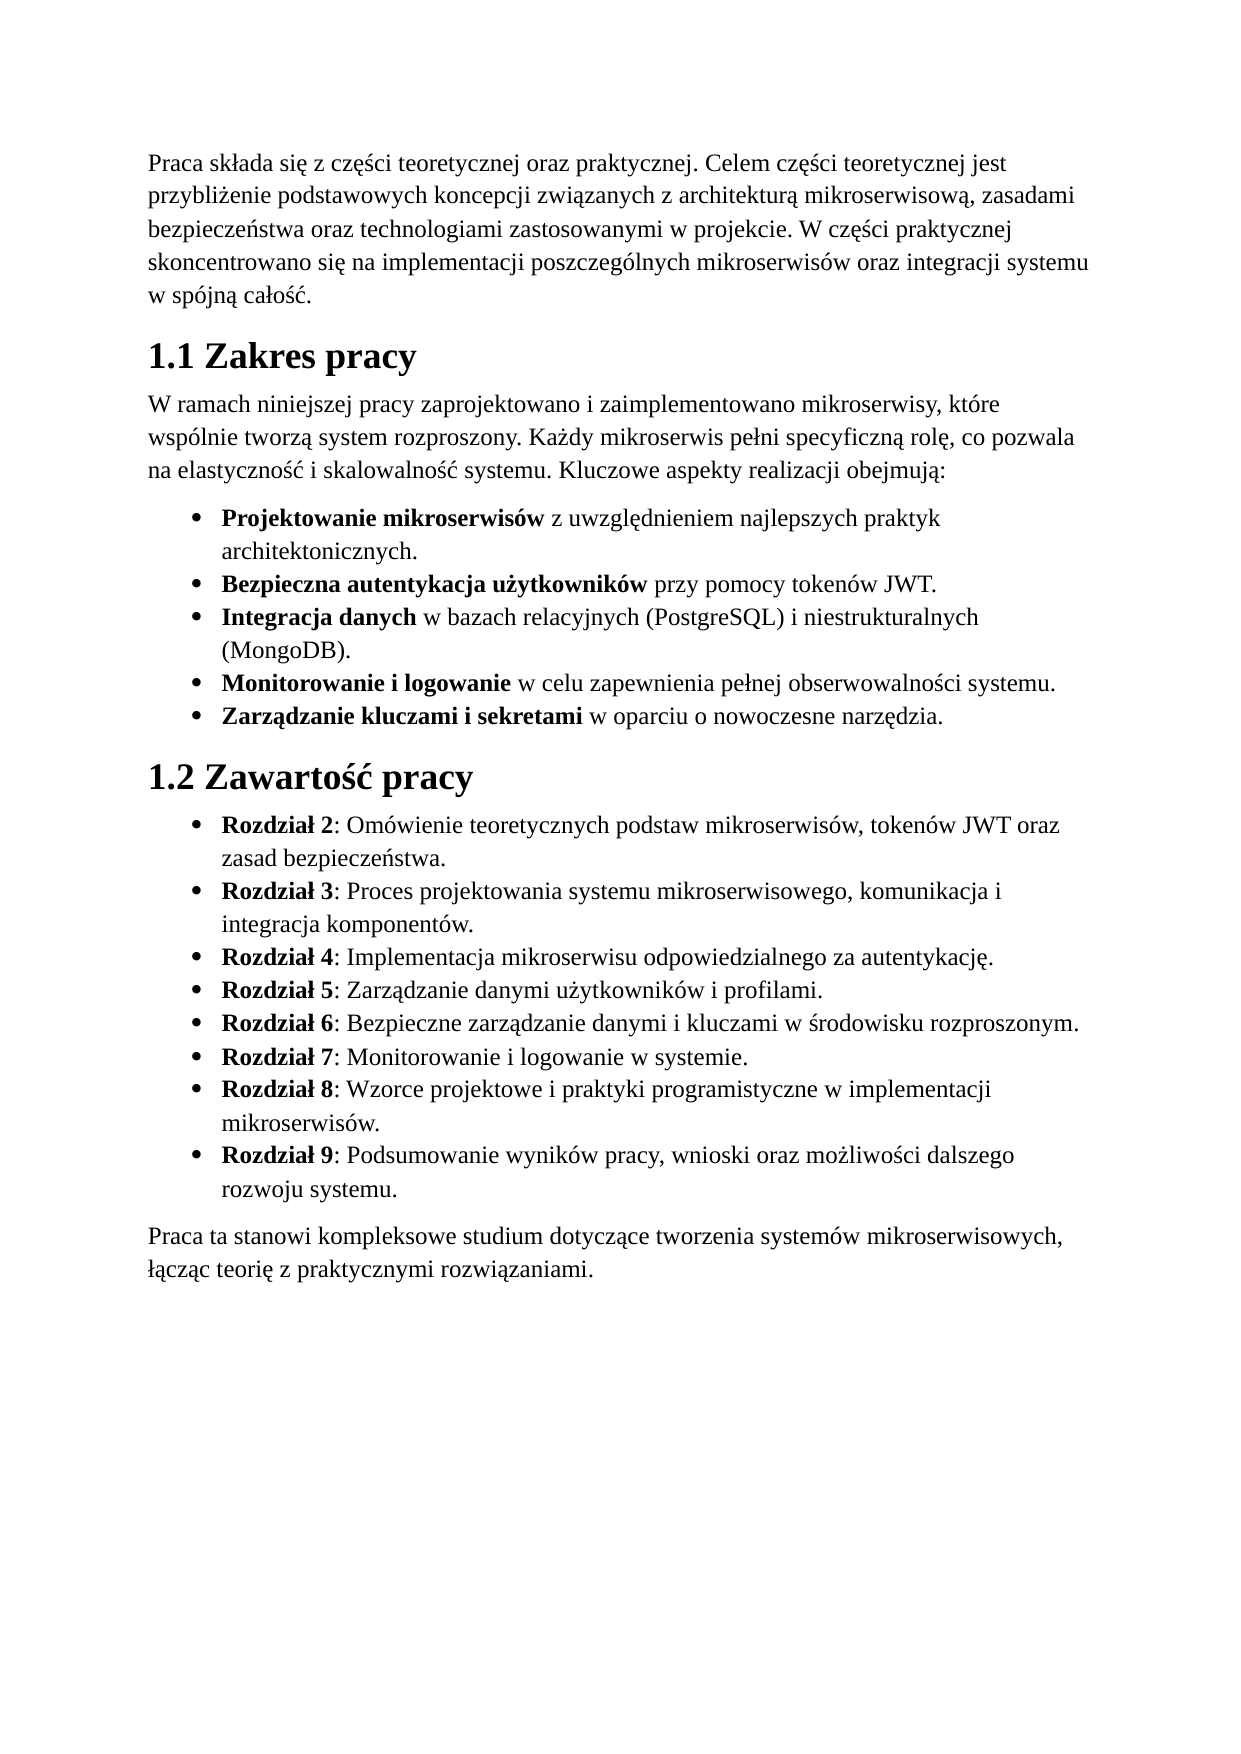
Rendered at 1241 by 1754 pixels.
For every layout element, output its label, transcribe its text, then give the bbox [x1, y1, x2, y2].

list Zarządzanie kluczami i sekretami w oparciu o nowoczesne narzędzia. [192, 701, 1093, 730]
list Rozdział 6: Bezpieczne zarządzanie danymi i kluczami w środowisku rozproszonym. [192, 1008, 1093, 1037]
text Praca ta stanowi kompleksowe studium dotyczące tworzenia systemów mikroserwisowych, łącząc teorię z praktycznymi rozwiązaniami. [148, 1221, 1093, 1283]
list Projektowanie mikroserwisów z uwzględnieniem najlepszych praktyk architektonicznych. [192, 503, 1093, 564]
subtitle 1.2 Zawartość pracy [148, 755, 1093, 798]
list Rozdział 9: Podsumowanie wyników pracy, wnioski oraz możliwości dalszego rozwoju systemu. [192, 1141, 1093, 1202]
list Rozdział 5: Zarządzanie danymi użytkowników i profilami. [192, 976, 1093, 1004]
list Bezpieczna autentykacja użytkowników przy pomocy tokenów JWT. [192, 569, 1093, 598]
list Rozdział 2: Omówienie teoretycznych podstaw mikroserwisów, tokenów JWT oraz zasad bezpieczeństwa. [192, 810, 1093, 872]
list Integracja danych w bazach relacyjnych (PostgreSQL) i niestrukturalnych (MongoDB). [192, 602, 1093, 664]
subtitle 1.1 Zakres pracy [148, 333, 1093, 377]
list Rozdział 7: Monitorowanie i logowanie w systemie. [192, 1042, 1093, 1070]
list Rozdział 8: Wzorce projektowe i praktyki programistyczne w implementacji mikroserwisów. [192, 1074, 1093, 1136]
list Rozdział 3: Proces projektowania systemu mikroserwisowego, komunikacja i integracja komponentów. [192, 876, 1093, 938]
text Praca składa się z części teoretycznej oraz praktycznej. Celem części teoretycznej jest przybliżenie podstawowych koncepcji związanych z architekturą mikroserwisową, zasadami bezpieczeństwa oraz technologiami zastosowanymi w projekcie. W części praktycznej skoncentrowano się na implementacji poszczególnych mikroserwisów oraz integracji systemu w spójną całość. [148, 148, 1093, 308]
list Monitorowanie i logowanie w celu zapewnienia pełnej obserwowalności systemu. [192, 668, 1093, 697]
text W ramach niniejszej pracy zaprojektowano i zaimplementowano mikroserwisy, które wspólnie tworzą system rozproszony. Każdy mikroserwis pełni specyficzną rolę, co pozwala na elastyczność i skalowalność systemu. Kluczowe aspekty realizacji obejmują: [148, 389, 1093, 484]
list Rozdział 4: Implementacja mikroserwisu odpowiedzialnego za autentykację. [192, 942, 1093, 971]
